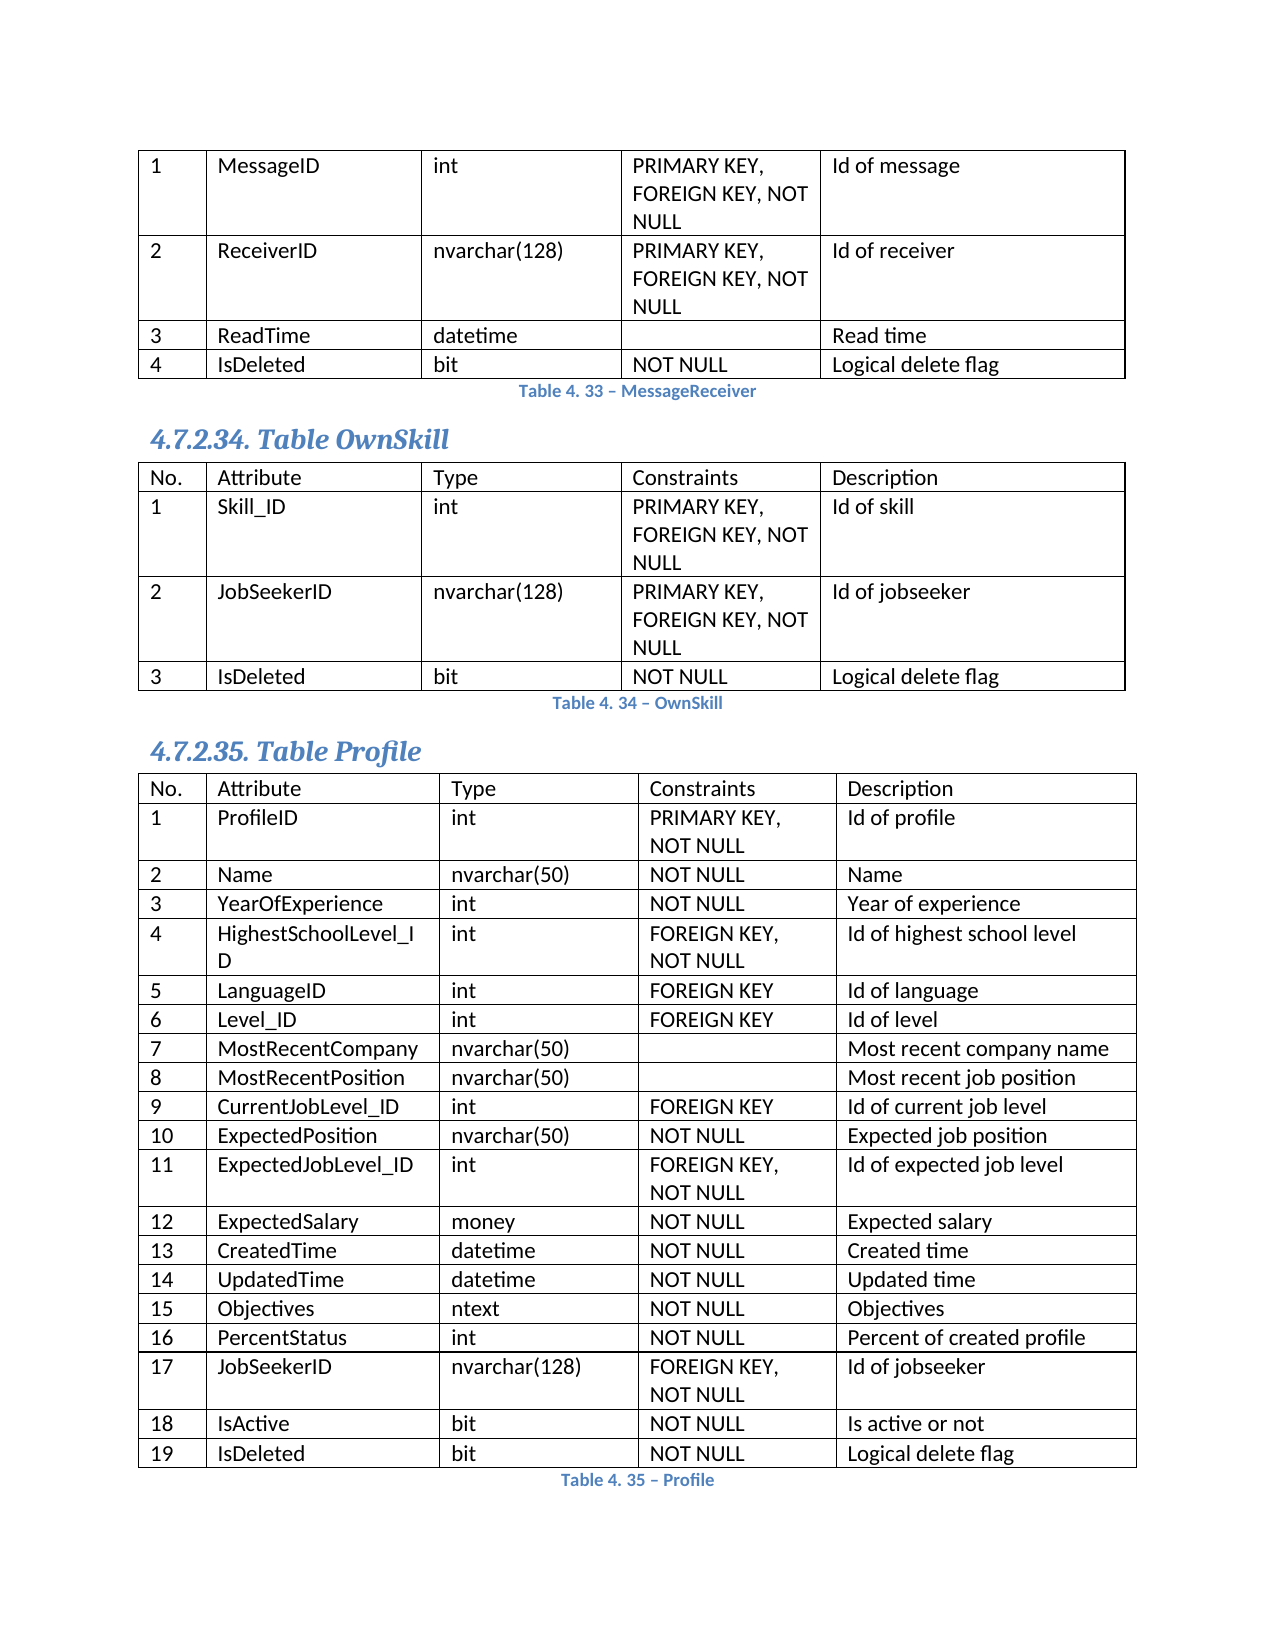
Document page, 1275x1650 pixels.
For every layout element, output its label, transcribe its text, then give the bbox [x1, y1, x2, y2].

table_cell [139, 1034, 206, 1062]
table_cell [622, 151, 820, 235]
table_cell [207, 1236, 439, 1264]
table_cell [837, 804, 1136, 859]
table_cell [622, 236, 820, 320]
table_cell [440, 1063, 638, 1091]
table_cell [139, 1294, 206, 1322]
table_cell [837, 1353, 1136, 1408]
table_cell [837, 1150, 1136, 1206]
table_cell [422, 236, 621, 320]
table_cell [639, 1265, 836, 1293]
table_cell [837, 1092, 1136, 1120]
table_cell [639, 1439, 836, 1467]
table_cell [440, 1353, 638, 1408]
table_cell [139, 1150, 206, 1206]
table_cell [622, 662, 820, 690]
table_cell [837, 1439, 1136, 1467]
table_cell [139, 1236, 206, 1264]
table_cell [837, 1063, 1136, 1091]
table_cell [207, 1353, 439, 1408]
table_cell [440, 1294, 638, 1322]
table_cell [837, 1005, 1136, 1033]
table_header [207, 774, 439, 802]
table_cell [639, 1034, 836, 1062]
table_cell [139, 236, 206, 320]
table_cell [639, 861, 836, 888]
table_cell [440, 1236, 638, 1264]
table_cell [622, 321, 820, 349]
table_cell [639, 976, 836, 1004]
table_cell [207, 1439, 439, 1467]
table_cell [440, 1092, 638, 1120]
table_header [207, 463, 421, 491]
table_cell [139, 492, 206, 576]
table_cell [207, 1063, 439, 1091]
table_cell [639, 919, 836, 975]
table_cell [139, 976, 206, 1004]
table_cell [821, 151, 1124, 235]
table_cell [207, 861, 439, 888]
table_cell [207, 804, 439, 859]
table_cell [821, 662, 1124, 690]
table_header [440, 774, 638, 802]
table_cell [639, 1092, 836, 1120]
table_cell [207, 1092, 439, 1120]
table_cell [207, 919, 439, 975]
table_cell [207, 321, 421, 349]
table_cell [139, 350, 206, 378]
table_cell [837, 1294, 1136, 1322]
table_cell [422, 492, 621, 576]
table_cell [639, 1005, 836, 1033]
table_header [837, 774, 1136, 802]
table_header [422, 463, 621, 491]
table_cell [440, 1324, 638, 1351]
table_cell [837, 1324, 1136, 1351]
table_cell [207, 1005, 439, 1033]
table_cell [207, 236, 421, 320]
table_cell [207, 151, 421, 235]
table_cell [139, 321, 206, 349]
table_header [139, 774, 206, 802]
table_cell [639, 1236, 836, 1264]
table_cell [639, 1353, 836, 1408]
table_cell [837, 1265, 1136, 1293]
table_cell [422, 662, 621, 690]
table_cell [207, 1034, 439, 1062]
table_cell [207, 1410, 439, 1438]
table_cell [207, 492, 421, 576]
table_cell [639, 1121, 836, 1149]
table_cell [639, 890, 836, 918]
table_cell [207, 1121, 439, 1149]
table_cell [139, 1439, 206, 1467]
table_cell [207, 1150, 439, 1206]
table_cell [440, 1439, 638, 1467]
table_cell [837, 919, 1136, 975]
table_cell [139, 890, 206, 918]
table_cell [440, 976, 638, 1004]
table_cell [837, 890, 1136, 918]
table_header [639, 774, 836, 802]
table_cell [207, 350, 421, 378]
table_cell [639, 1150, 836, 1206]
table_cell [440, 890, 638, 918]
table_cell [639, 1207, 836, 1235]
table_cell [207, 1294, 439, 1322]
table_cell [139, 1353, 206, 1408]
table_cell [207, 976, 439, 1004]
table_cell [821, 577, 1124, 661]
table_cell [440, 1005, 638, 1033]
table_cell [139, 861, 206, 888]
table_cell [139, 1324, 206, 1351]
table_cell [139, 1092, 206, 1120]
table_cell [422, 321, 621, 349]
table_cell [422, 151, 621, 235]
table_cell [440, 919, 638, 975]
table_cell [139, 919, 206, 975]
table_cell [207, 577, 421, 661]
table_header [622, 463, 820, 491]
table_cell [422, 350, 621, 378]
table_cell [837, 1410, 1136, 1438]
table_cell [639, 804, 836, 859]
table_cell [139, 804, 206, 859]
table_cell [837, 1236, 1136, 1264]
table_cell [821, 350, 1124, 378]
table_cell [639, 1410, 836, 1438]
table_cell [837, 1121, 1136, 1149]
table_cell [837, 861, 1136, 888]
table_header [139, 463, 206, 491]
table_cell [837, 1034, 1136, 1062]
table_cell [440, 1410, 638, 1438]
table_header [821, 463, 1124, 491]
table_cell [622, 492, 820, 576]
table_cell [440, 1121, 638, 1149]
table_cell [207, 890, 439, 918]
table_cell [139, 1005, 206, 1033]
subtitle 4.7.2.34. Table OwnSkill [150, 423, 1125, 457]
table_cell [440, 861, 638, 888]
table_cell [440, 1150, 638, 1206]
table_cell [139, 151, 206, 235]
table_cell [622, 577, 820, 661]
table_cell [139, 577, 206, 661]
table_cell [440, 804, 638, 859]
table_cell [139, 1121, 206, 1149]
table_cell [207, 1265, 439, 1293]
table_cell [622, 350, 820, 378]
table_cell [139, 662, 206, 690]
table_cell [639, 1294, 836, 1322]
subtitle 4.7.2.35. Table Profile [150, 735, 1125, 768]
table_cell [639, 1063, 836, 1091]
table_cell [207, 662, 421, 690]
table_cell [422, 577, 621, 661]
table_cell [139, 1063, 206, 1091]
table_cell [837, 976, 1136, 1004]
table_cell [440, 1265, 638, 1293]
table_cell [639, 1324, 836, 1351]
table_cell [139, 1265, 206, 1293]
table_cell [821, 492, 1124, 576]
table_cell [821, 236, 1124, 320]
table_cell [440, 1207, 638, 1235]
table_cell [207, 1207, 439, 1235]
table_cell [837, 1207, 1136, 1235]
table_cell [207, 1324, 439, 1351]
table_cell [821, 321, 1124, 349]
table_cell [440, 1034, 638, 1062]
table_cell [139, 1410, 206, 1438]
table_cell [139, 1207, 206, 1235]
